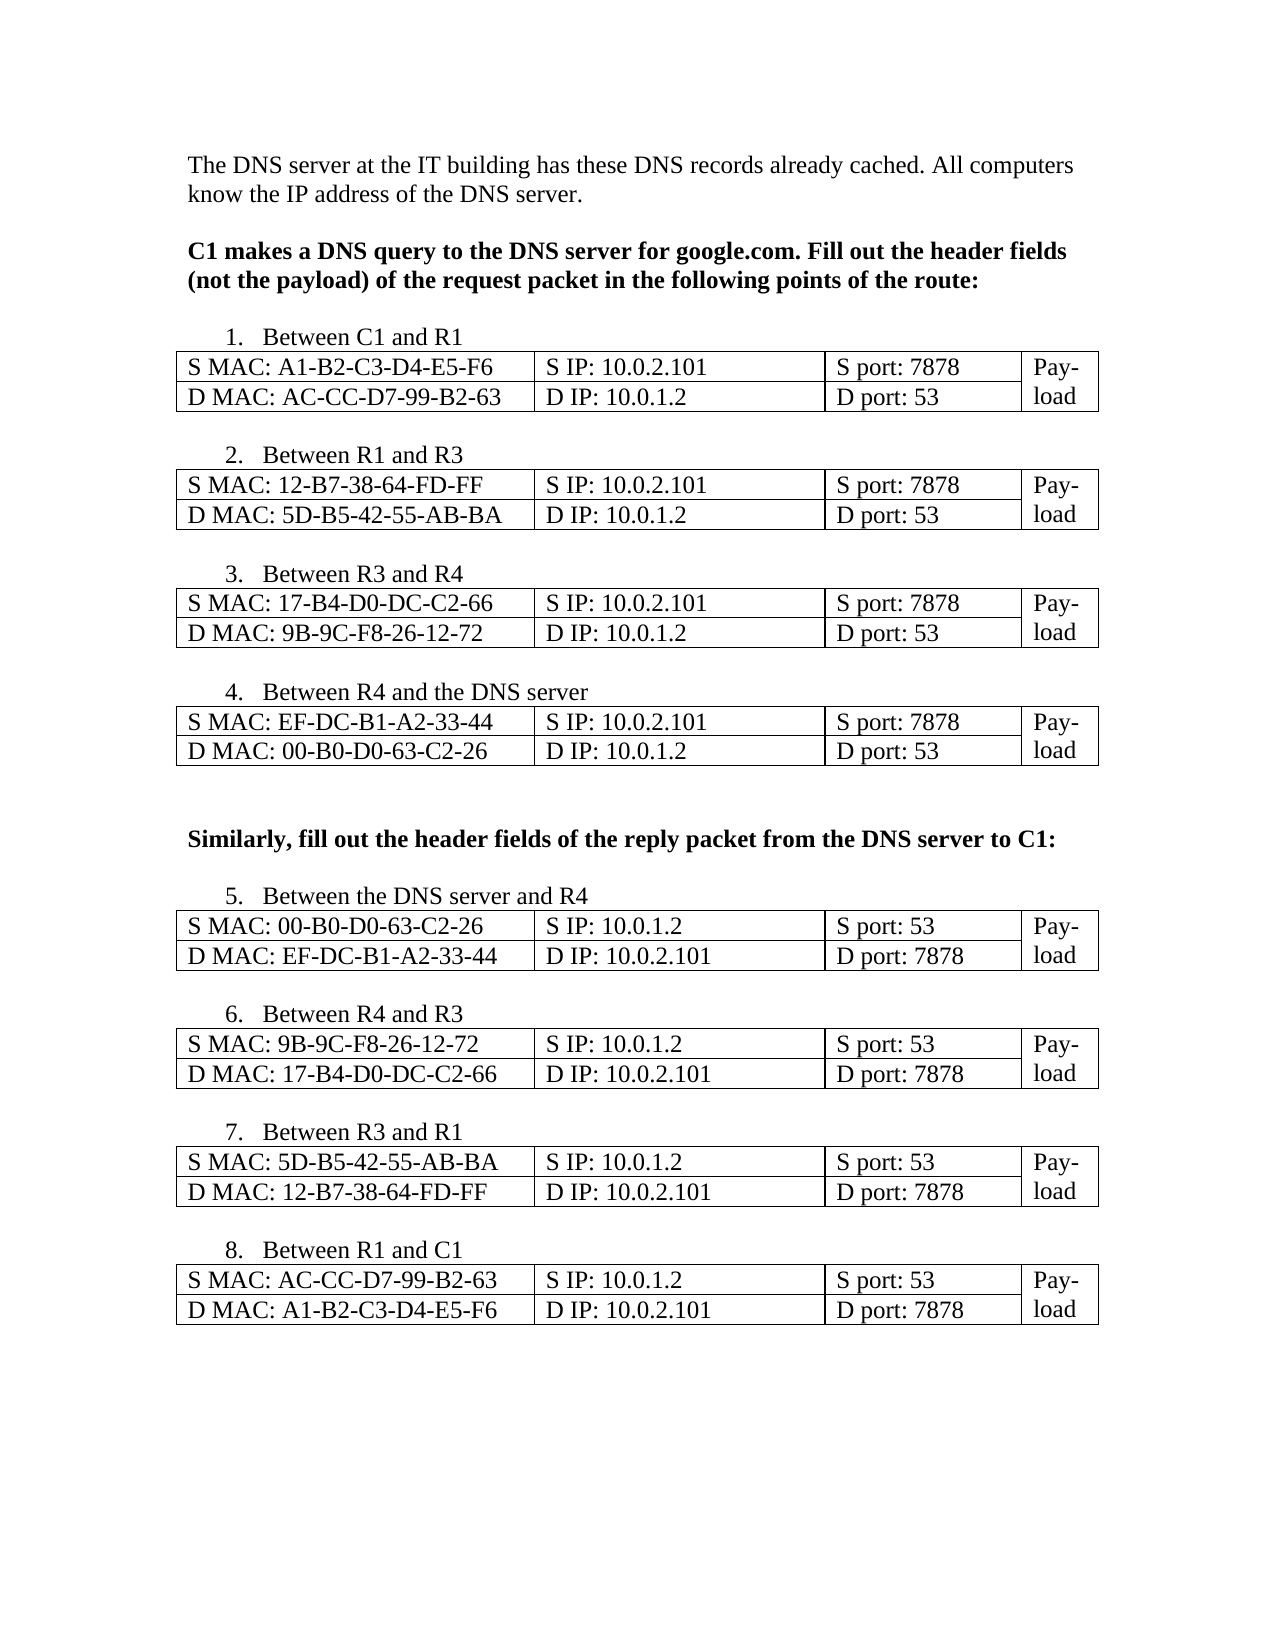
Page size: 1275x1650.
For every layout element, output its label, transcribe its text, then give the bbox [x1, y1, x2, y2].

table_header Pay- load [1022, 707, 1098, 765]
table_cell D MAC: AC-CC-D7-99-B2-63 [177, 382, 534, 411]
table_cell D port: 7878 [826, 1177, 1021, 1206]
table_header Pay- load [1022, 1147, 1098, 1206]
table_header S IP: 10.0.1.2 [535, 1265, 824, 1294]
table_header S IP: 10.0.2.101 [535, 352, 824, 381]
table_header S port: 7878 [826, 470, 1021, 499]
table_cell D IP: 10.0.2.101 [535, 941, 824, 969]
table_header S port: 7878 [826, 707, 1021, 735]
table_header S MAC: A1-B2-C3-D4-E5-F6 [177, 352, 534, 381]
table_header S port: 53 [826, 1265, 1021, 1294]
table_header S port: 7878 [826, 352, 1021, 381]
table_header S MAC: 00-B0-D0-63-C2-26 [177, 911, 534, 940]
list Between C1 and R1 [225, 322, 1087, 351]
table_cell D IP: 10.0.1.2 [535, 382, 824, 411]
table_header S MAC: 17-B4-D0-DC-C2-66 [177, 589, 534, 617]
text C1 makes a DNS query to the DNS server for google.com. Fill out the header fields (not the payload) of the request packet in the following points of the route: [187, 236, 1087, 294]
table_header Pay- load [1022, 1029, 1098, 1088]
table_cell D IP: 10.0.2.101 [535, 1295, 824, 1324]
table_cell D MAC: 00-B0-D0-63-C2-26 [177, 736, 534, 765]
table_cell D port: 53 [826, 736, 1021, 765]
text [187, 150, 1087, 207]
list Between R3 and R4 [225, 559, 1087, 587]
table_header S IP: 10.0.2.101 [535, 707, 824, 735]
table_header S MAC: 9B-9C-F8-26-12-72 [177, 1029, 534, 1058]
table_header S port: 53 [826, 1147, 1021, 1176]
table_cell D MAC: 12-B7-38-64-FD-FF [177, 1177, 534, 1206]
table_header S MAC: AC-CC-D7-99-B2-63 [177, 1265, 534, 1294]
table_header S MAC: 12-B7-38-64-FD-FF [177, 470, 534, 499]
table_cell D port: 53 [826, 500, 1021, 529]
table_header S port: 53 [826, 1029, 1021, 1058]
table_cell D port: 7878 [826, 941, 1021, 969]
table_header S IP: 10.0.1.2 [535, 1029, 824, 1058]
table_cell D IP: 10.0.1.2 [535, 618, 824, 647]
table_cell D IP: 10.0.1.2 [535, 736, 824, 765]
list Between R4 and R3 [225, 999, 1087, 1028]
list Between R1 and R3 [225, 441, 1087, 469]
list Between R4 and the DNS server [225, 677, 1087, 706]
table_header S MAC: EF-DC-B1-A2-33-44 [177, 707, 534, 735]
text Similarly, fill out the header fields of the reply packet from the DNS server to C1: [187, 824, 1087, 852]
list Between R1 and C1 [225, 1236, 1087, 1264]
table_cell D IP: 10.0.2.101 [535, 1059, 824, 1088]
table_cell D port: 7878 [826, 1059, 1021, 1088]
table_cell D port: 53 [826, 618, 1021, 647]
table_header S IP: 10.0.1.2 [535, 911, 824, 940]
table_header S port: 7878 [826, 589, 1021, 617]
table_cell D MAC: 17-B4-D0-DC-C2-66 [177, 1059, 534, 1088]
table_header S port: 53 [826, 911, 1021, 940]
list Between the DNS server and R4 [225, 881, 1087, 910]
table_header Pay- load [1022, 470, 1098, 529]
table_cell D IP: 10.0.2.101 [535, 1177, 824, 1206]
table_header S IP: 10.0.2.101 [535, 470, 824, 499]
table_cell D port: 53 [826, 382, 1021, 411]
table_header Pay- load [1022, 1265, 1098, 1324]
table_cell D MAC: 5D-B5-42-55-AB-BA [177, 500, 534, 529]
table_header Pay- load [1022, 589, 1098, 647]
table_cell D MAC: A1-B2-C3-D4-E5-F6 [177, 1295, 534, 1324]
table_cell D port: 7878 [826, 1295, 1021, 1324]
table_header Pay- load [1022, 911, 1098, 969]
table_header S IP: 10.0.1.2 [535, 1147, 824, 1176]
list Between R3 and R1 [225, 1117, 1087, 1146]
table_header Pay- load [1022, 352, 1098, 411]
table_cell D IP: 10.0.1.2 [535, 500, 824, 529]
table_cell D MAC: EF-DC-B1-A2-33-44 [177, 941, 534, 969]
table_header S MAC: 5D-B5-42-55-AB-BA [177, 1147, 534, 1176]
table_cell D MAC: 9B-9C-F8-26-12-72 [177, 618, 534, 647]
table_header S IP: 10.0.2.101 [535, 589, 824, 617]
